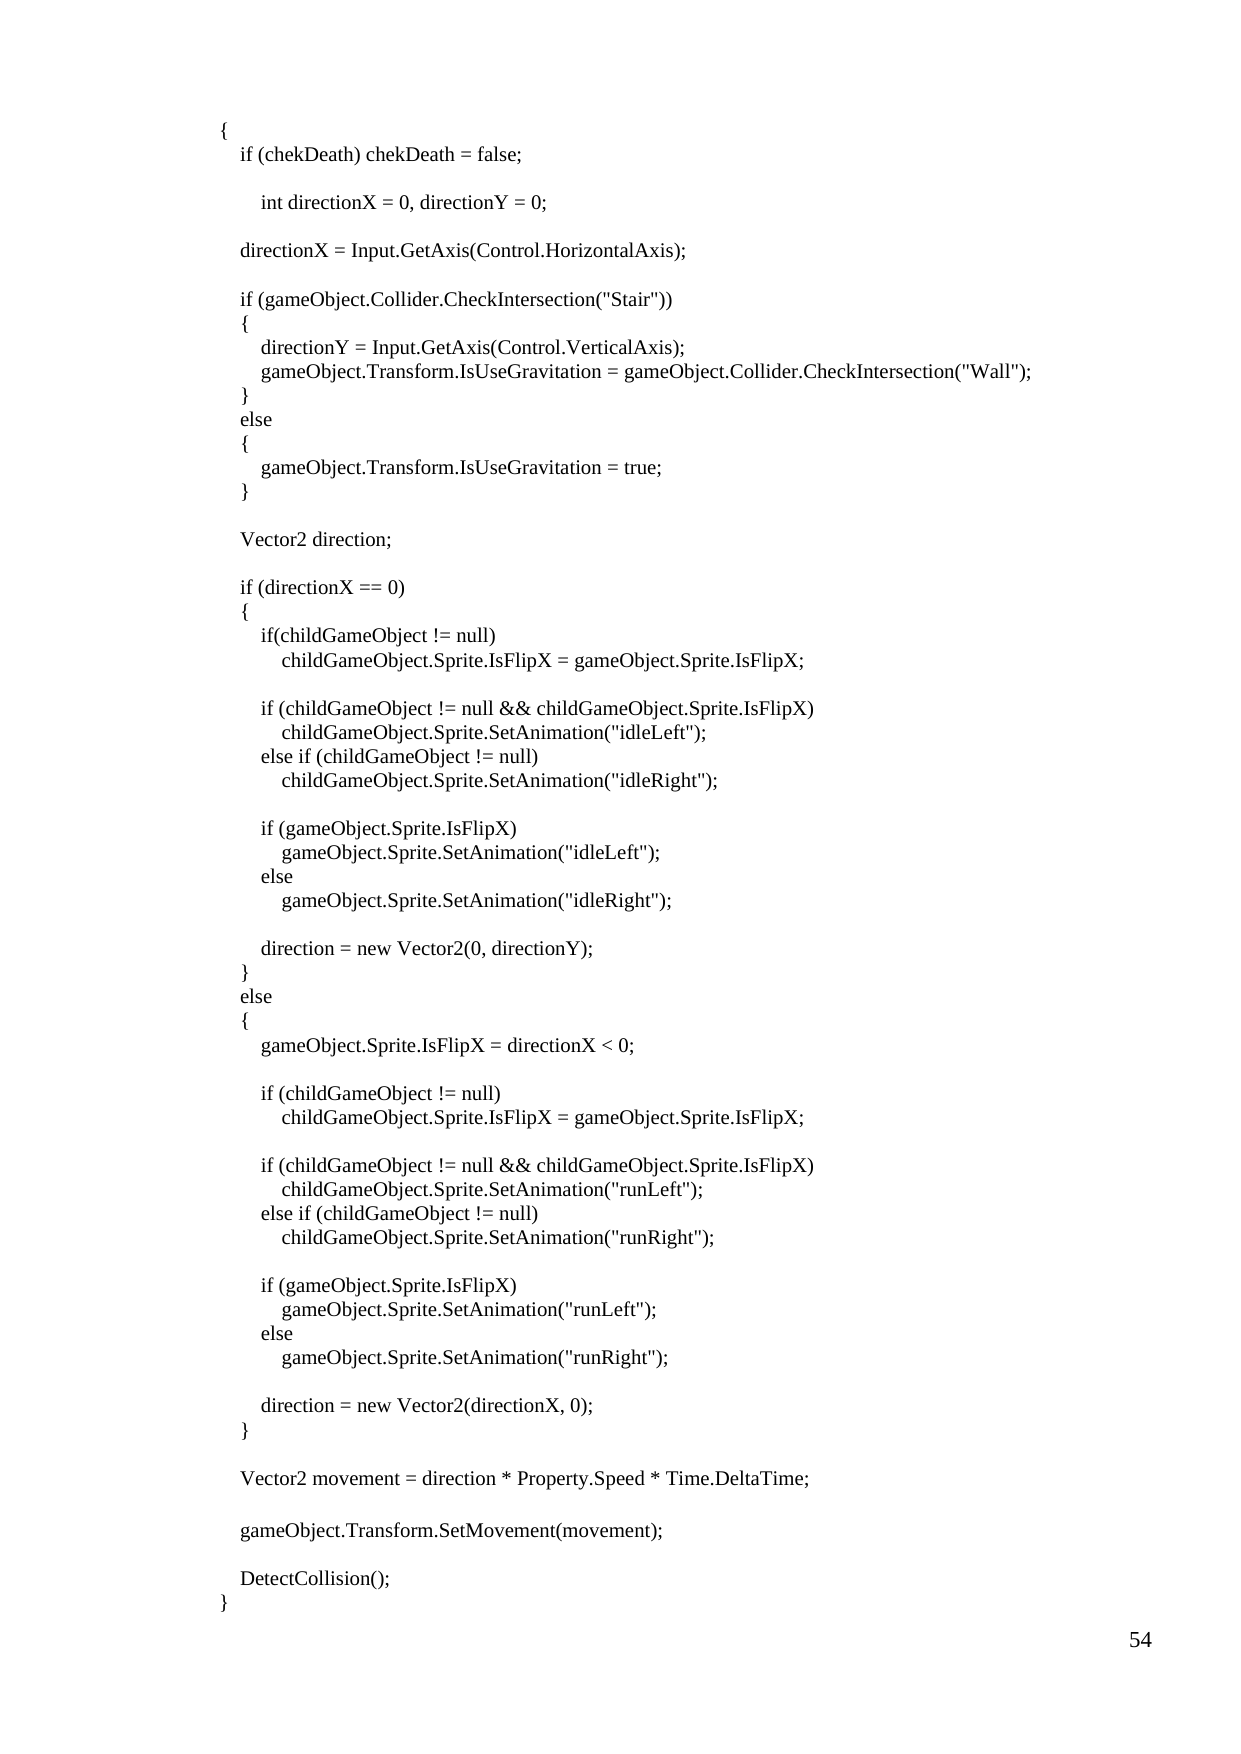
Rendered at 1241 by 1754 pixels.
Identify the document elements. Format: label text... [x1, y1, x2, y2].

text int directionX = 0, directionY = 0; [177, 190, 1152, 214]
text else [177, 864, 1152, 888]
text childGameObject.Sprite.SetAnimation("idleRight"); [177, 768, 1152, 792]
text childGameObject.Sprite.SetAnimation("runLeft"); [177, 1177, 1152, 1201]
text else if (childGameObject != null) [177, 744, 1152, 768]
text direction = new Vector2(directionX, 0); [177, 1393, 1152, 1417]
text } [177, 383, 1152, 407]
text } [177, 1417, 1152, 1442]
text directionY = Input.GetAxis(Control.VerticalAxis); [177, 335, 1152, 359]
text direction = new Vector2(0, directionY); [177, 936, 1152, 960]
text { [177, 311, 1152, 335]
text childGameObject.Sprite.IsFlipX = gameObject.Sprite.IsFlipX; [177, 647, 1152, 672]
text directionX = Input.GetAxis(Control.HorizontalAxis); [177, 238, 1152, 262]
text } [177, 960, 1152, 984]
text Vector2 movement = direction * Property.Speed * Time.DeltaTime; [177, 1466, 1152, 1490]
text { [177, 1008, 1152, 1032]
text Vector2 direction; [177, 527, 1152, 551]
text if(childGameObject != null) [177, 623, 1152, 647]
text if (childGameObject != null && childGameObject.Sprite.IsFlipX) [177, 1153, 1152, 1177]
text if (childGameObject != null && childGameObject.Sprite.IsFlipX) [177, 696, 1152, 720]
text gameObject.Transform.IsUseGravitation = gameObject.Collider.CheckIntersection("Wall"); [177, 359, 1152, 383]
text else [177, 1321, 1152, 1345]
text gameObject.Transform.IsUseGravitation = true; [177, 455, 1152, 479]
text gameObject.Sprite.SetAnimation("runLeft"); [177, 1297, 1152, 1321]
text if (gameObject.Collider.CheckIntersection("Stair")) [177, 287, 1152, 311]
text gameObject.Sprite.IsFlipX = directionX < 0; [177, 1032, 1152, 1057]
text childGameObject.Sprite.SetAnimation("idleLeft"); [177, 720, 1152, 744]
text } [177, 1590, 1152, 1614]
text if (gameObject.Sprite.IsFlipX) [177, 1273, 1152, 1297]
text gameObject.Sprite.SetAnimation("runRight"); [177, 1345, 1152, 1369]
text childGameObject.Sprite.IsFlipX = gameObject.Sprite.IsFlipX; [177, 1105, 1152, 1129]
text else if (childGameObject != null) [177, 1201, 1152, 1225]
text if (childGameObject != null) [177, 1081, 1152, 1105]
text else [177, 407, 1152, 431]
text { [177, 118, 1152, 142]
text childGameObject.Sprite.SetAnimation("runRight"); [177, 1225, 1152, 1249]
text gameObject.Sprite.SetAnimation("idleRight"); [177, 888, 1152, 912]
text { [177, 599, 1152, 623]
text else [177, 984, 1152, 1008]
text if (chekDeath) chekDeath = false; [177, 142, 1152, 166]
text } [177, 479, 1152, 503]
text if (gameObject.Sprite.IsFlipX) [177, 816, 1152, 840]
text gameObject.Transform.SetMovement(movement); [177, 1518, 1152, 1542]
text { [177, 431, 1152, 455]
text gameObject.Sprite.SetAnimation("idleLeft"); [177, 840, 1152, 864]
text DetectCollision(); [177, 1566, 1152, 1590]
text if (directionX == 0) [177, 575, 1152, 599]
